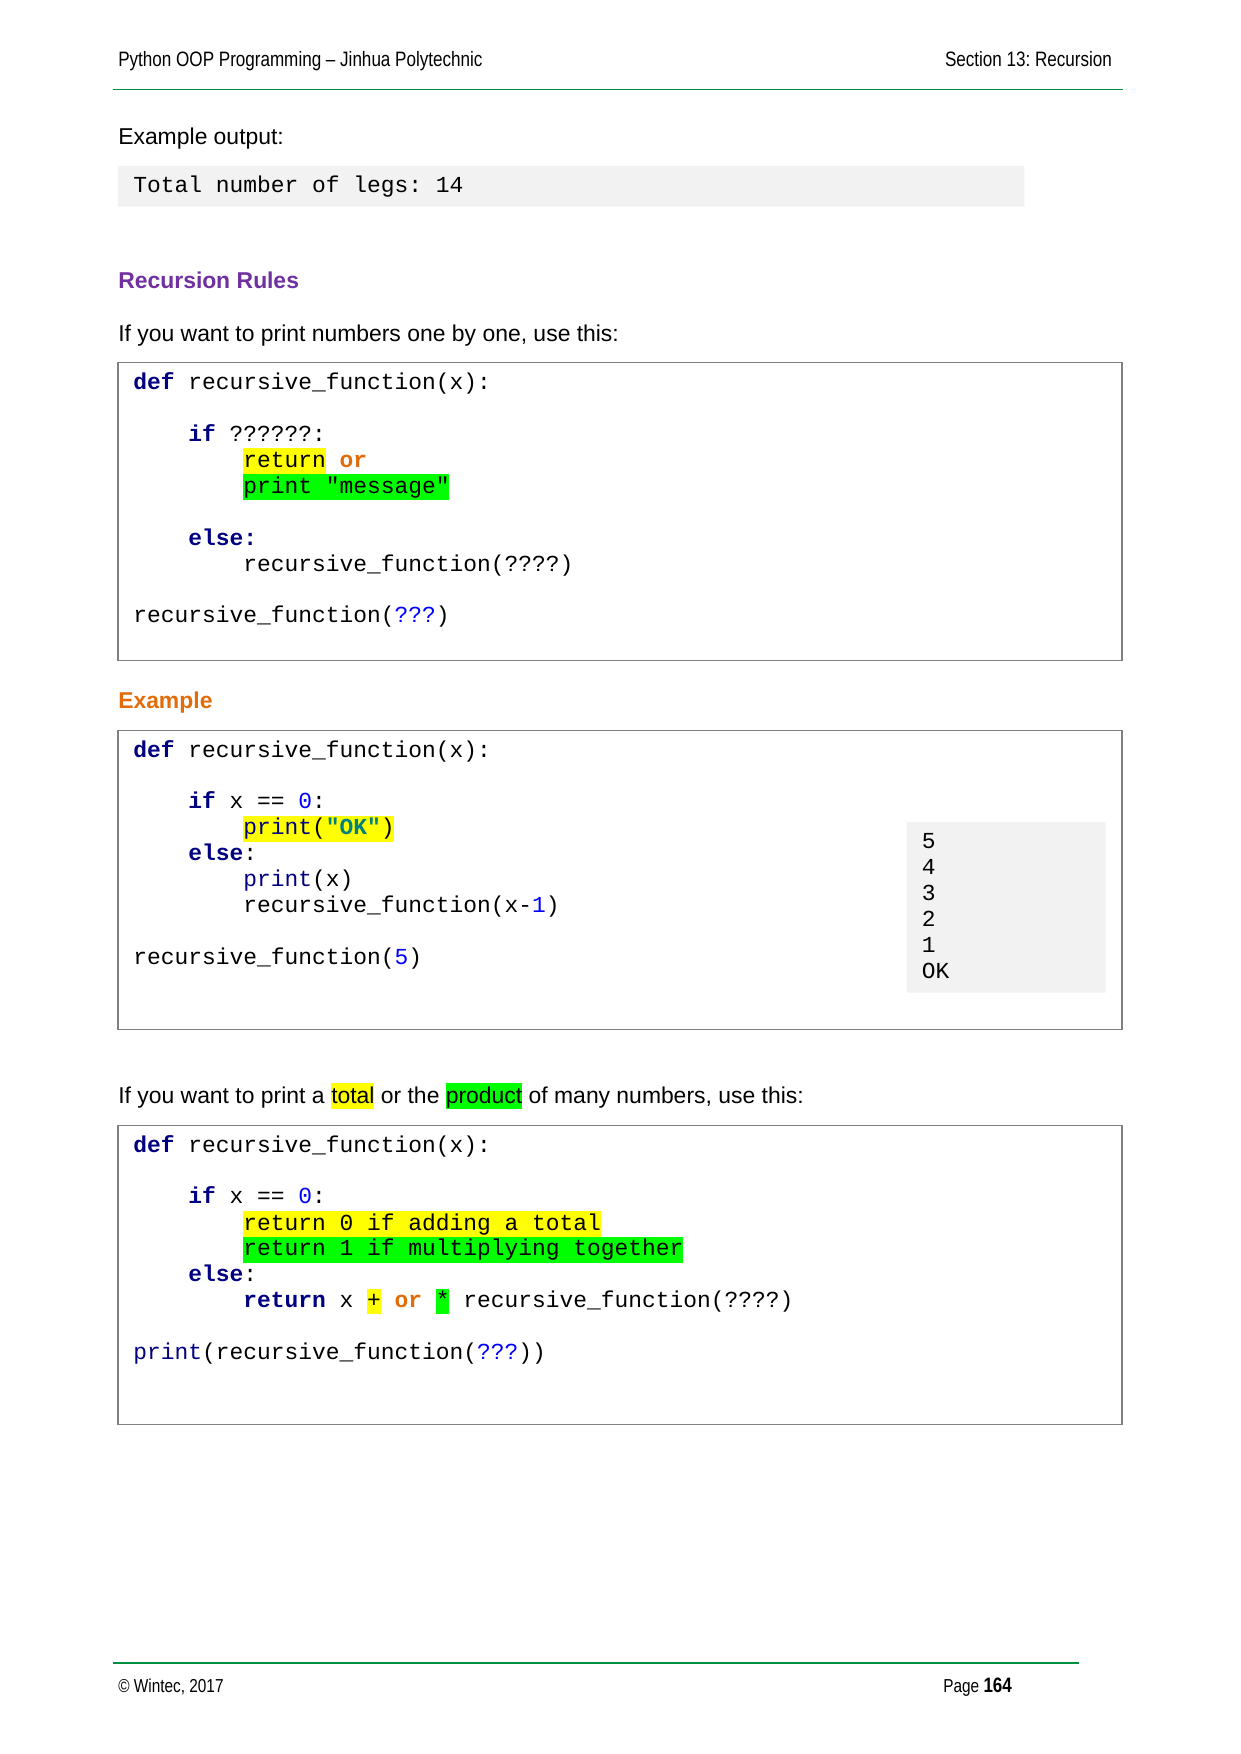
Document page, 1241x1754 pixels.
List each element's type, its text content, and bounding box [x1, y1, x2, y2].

text Example output: [118, 123, 1122, 149]
text Recursion Rules [118, 267, 1122, 293]
text If you want to print a total or the product of many numbers, use this: [118, 1082, 1122, 1109]
text Example [118, 687, 1122, 714]
text If you want to print numbers one by one, use this: [118, 320, 1122, 346]
